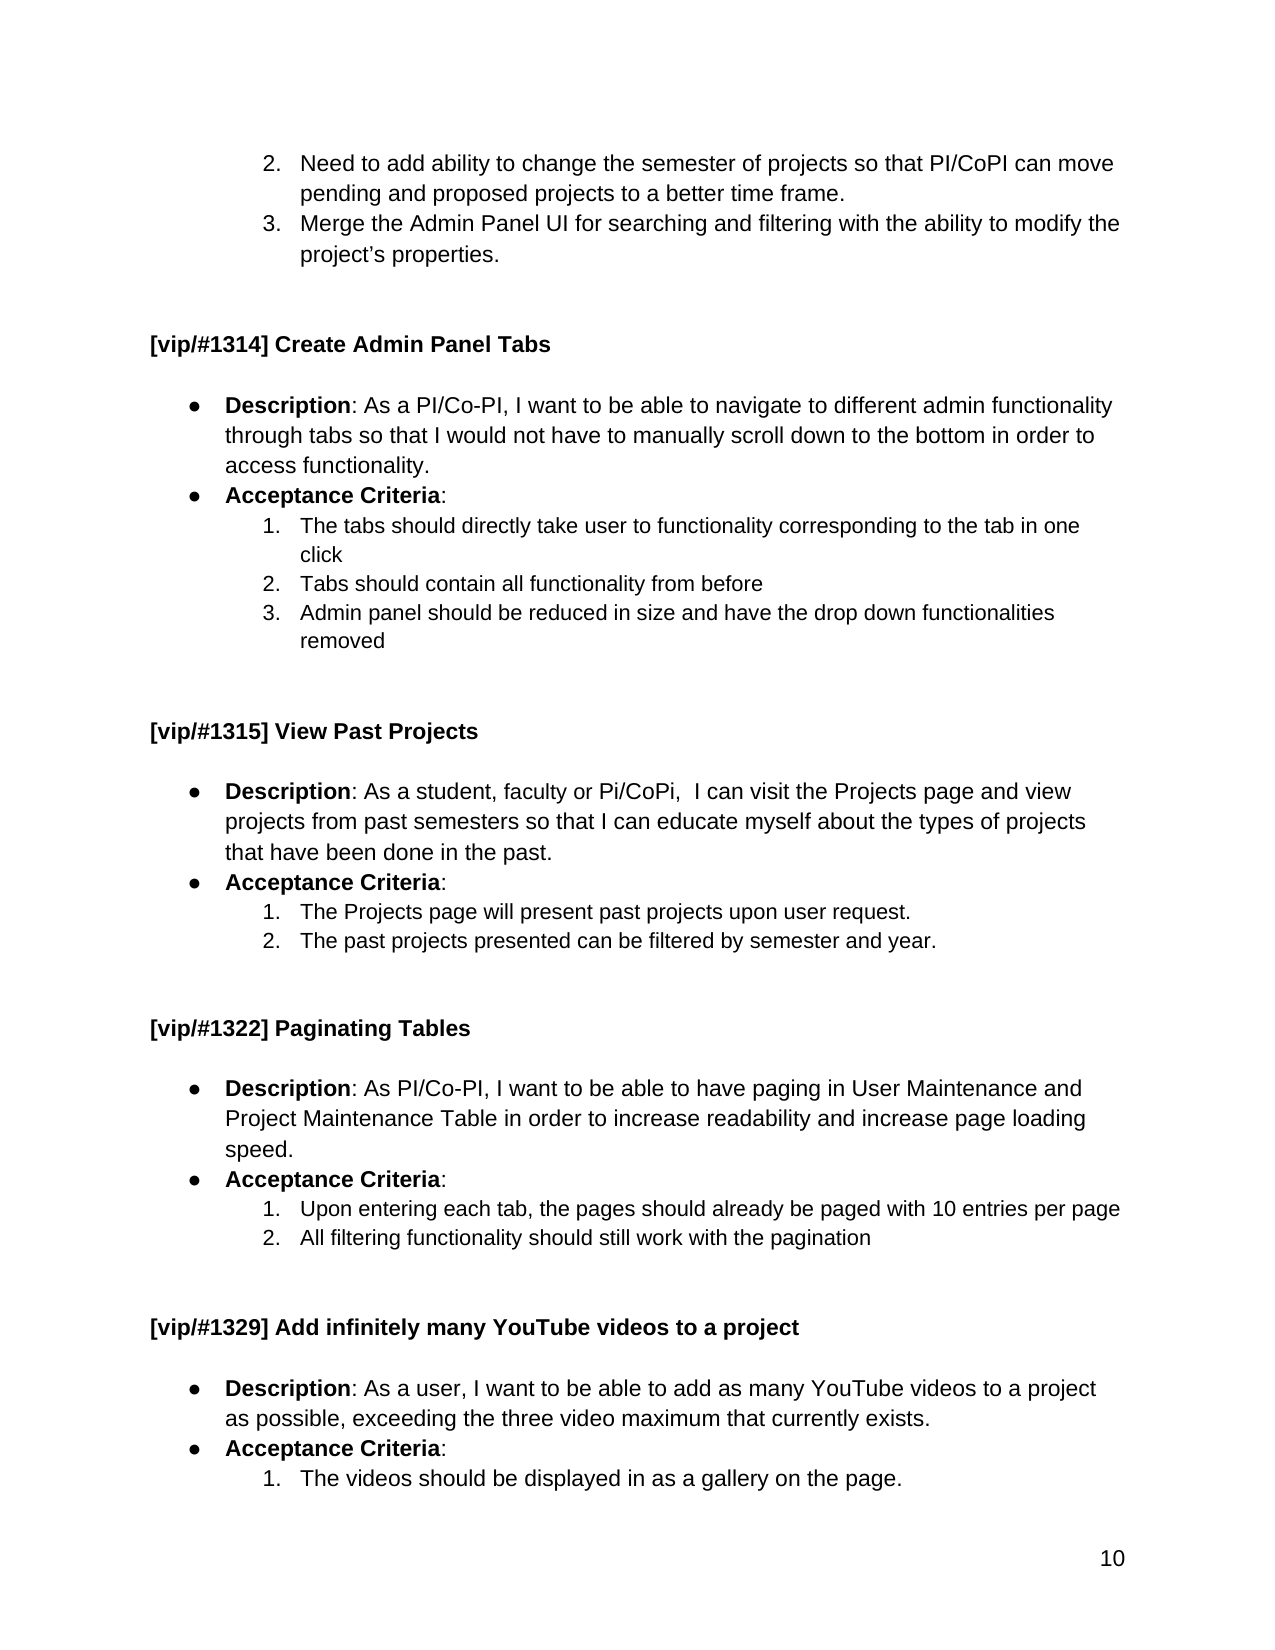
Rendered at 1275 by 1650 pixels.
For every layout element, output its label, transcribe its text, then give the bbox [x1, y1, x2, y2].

list Acceptance Criteria: [187, 1435, 1125, 1462]
list Description: As a user, I want to be able to add as many YouTube videos to a project as possible, exceeding the three video maximum that currently exists. [187, 1375, 1125, 1431]
list Description: As PI/Co-PI, I want to be able to have paging in User Maintenance and Project Maintenance Table in order to increase readability and increase page loading speed. [187, 1075, 1125, 1162]
text [vip/#1314] Create Admin Panel Tabs [150, 331, 1125, 358]
list Merge the Admin Panel UI for searching and filtering with the ability to modify the project’s properties. [262, 210, 1125, 267]
list The past projects presented can be filtered by semester and year. [262, 928, 1125, 953]
text [vip/#1315] View Past Projects [150, 718, 1125, 744]
list The tabs should directly take user to functionality corresponding to the tab in one click [262, 512, 1125, 567]
list Description: As a PI/Co-PI, I want to be able to navigate to different admin functionality through tabs so that I would not have to manually scroll down to the bottom in order to access functionality. [187, 392, 1125, 478]
list Acceptance Criteria: [187, 869, 1125, 895]
list Acceptance Criteria: [187, 1166, 1125, 1192]
text [vip/#1329] Add infinitely many YouTube videos to a project [150, 1314, 1125, 1341]
list The videos should be displayed in as a gallery on the page. [262, 1465, 1125, 1492]
list The Projects page will present past projects upon user request. [262, 899, 1125, 924]
list Description: As a student, faculty or Pi/CoPi, I can visit the Projects page and view projects from past semesters so that I can educate myself about the types of projects that have been done in the past. [187, 778, 1125, 865]
text [vip/#1322] Paginating Tables [150, 1015, 1125, 1041]
list Upon entering each tab, the pages should already be paged with 10 entries per page [262, 1196, 1125, 1221]
list Admin panel should be reduced in size and have the drop down functionalities removed [262, 599, 1125, 653]
list Need to add ability to change the semester of projects so that PI/CoPI can move pending and proposed projects to a better time frame. [262, 150, 1125, 207]
list Tabs should contain all functionality from before [262, 570, 1125, 596]
list All filtering functionality should still work with the pagination [262, 1225, 1125, 1250]
list Acceptance Criteria: [187, 482, 1125, 509]
